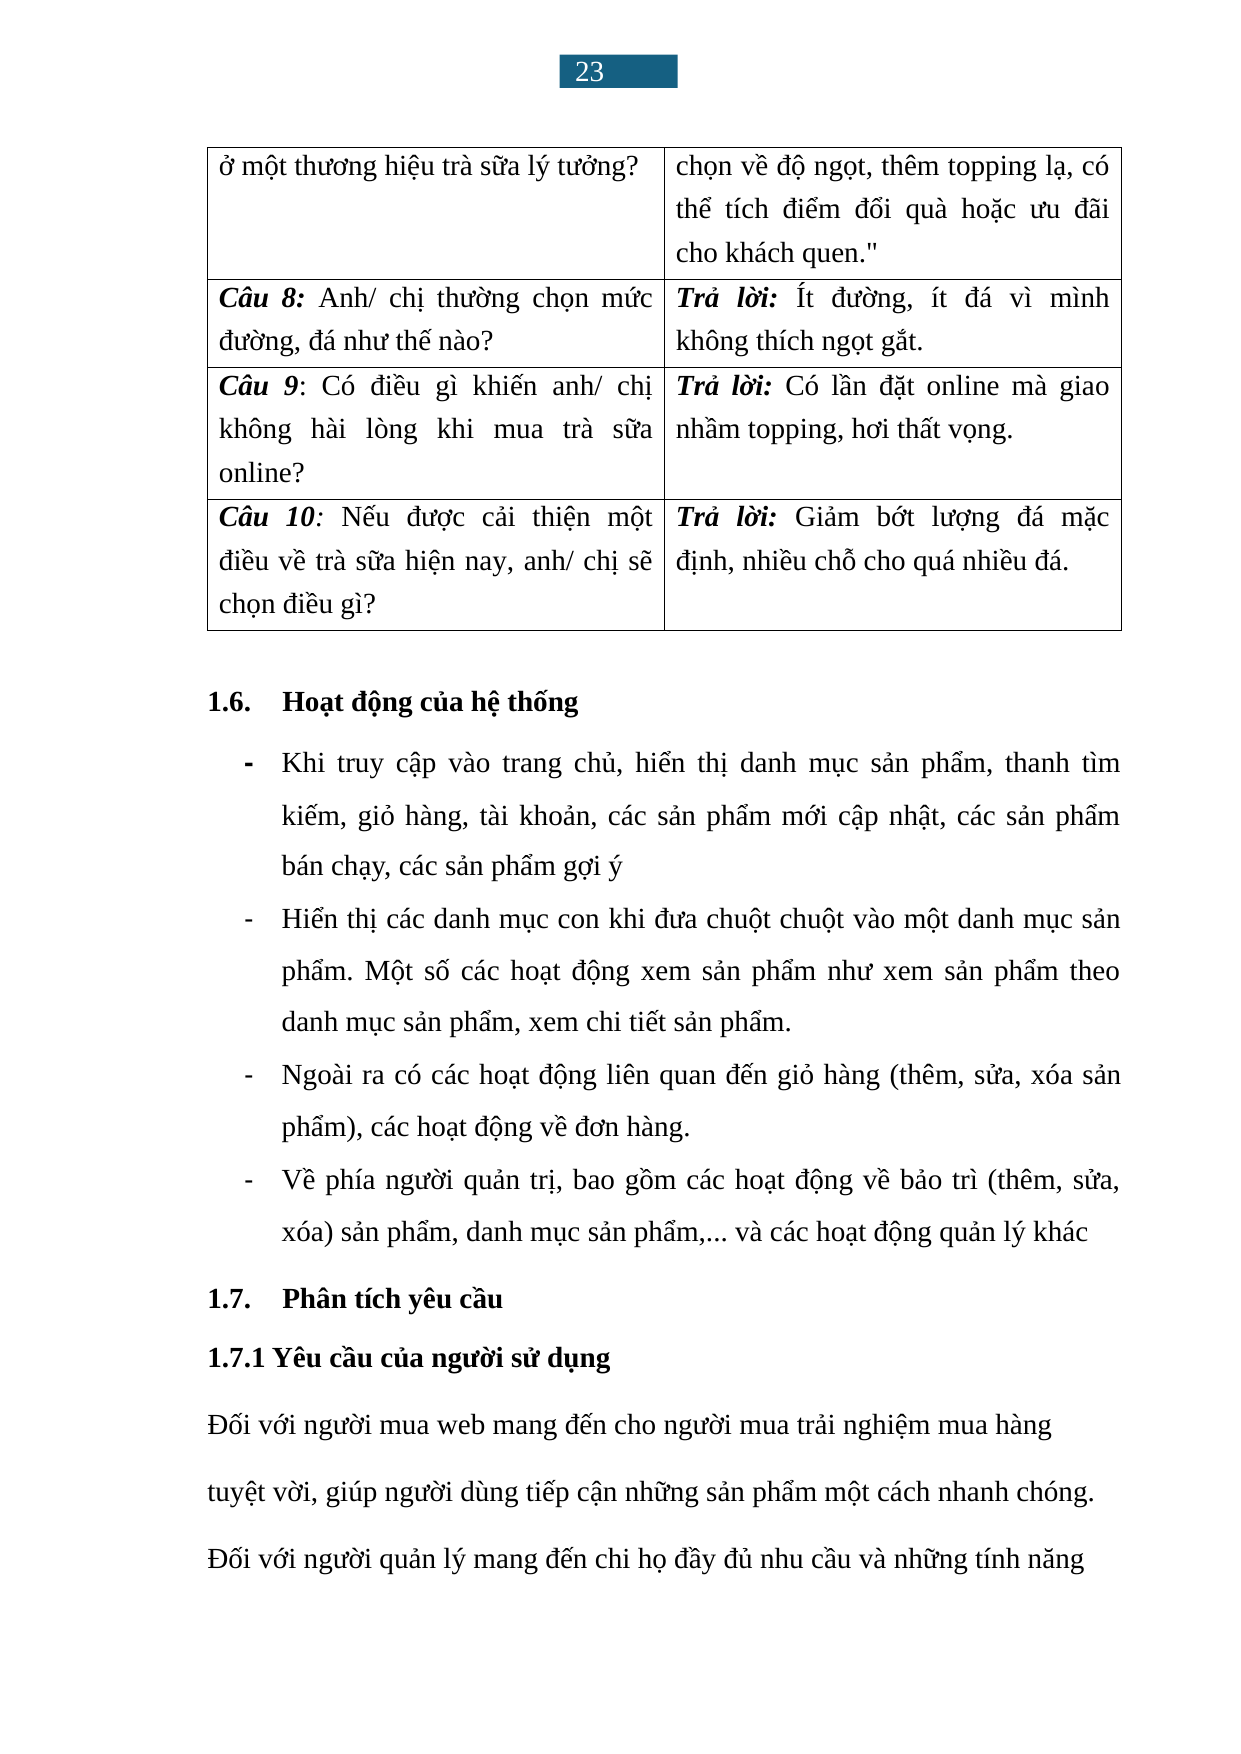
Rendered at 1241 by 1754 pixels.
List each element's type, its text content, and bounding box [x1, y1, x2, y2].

text Đối với người quản lý mang đến chi họ đầy đủ nhu cầu và những tính năng [207, 1541, 1122, 1575]
list Ngoài ra có các hoạt động liên quan đến giỏ hàng (thêm, sửa, xóa sản phẩm), các hoạt động về đơn hàng. [244, 1054, 1122, 1143]
list Khi truy cập vào trang chủ, hiển thị danh mục sản phẩm, thanh tìm kiếm, giỏ hàng, tài khoản, các sản phẩm mới cập nhật, các sản phẩm bán chạy, các sản phẩm gợi ý [244, 743, 1122, 882]
subtitle Hoạt động của hệ thống [207, 684, 1122, 717]
text 1.7.1 Yêu cầu của người sử dụng [207, 1340, 1122, 1374]
table_cell Trả lời: Giảm bớt lượng đá mặc định, nhiều chỗ cho quá nhiều đá. [665, 500, 1121, 630]
table_cell Câu 8: Anh/ chị thường chọn mức đường, đá như thế nào? [208, 280, 664, 367]
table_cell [208, 148, 664, 279]
text Đối với người mua web mang đến cho người mua trải nghiệm mua hàng [207, 1407, 1122, 1441]
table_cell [665, 148, 1121, 279]
subtitle Phân tích yêu cầu [207, 1282, 1122, 1315]
table_cell Câu 10: Nếu được cải thiện một điều về trà sữa hiện nay, anh/ chị sẽ chọn điều gì? [208, 500, 664, 630]
table_cell Câu 9: Có điều gì khiến anh/ chị không hài lòng khi mua trà sữa online? [208, 368, 664, 498]
table_cell Trả lời: Có lần đặt online mà giao nhầm topping, hơi thất vọng. [665, 368, 1121, 498]
list Về phía người quản trị, bao gồm các hoạt động về bảo trì (thêm, sửa, xóa) sản phẩm, danh mục sản phẩm,... và các hoạt động quản lý khác [244, 1159, 1122, 1248]
text tuyệt vời, giúp người dùng tiếp cận những sản phẩm một cách nhanh chóng. [207, 1474, 1122, 1508]
list Hiển thị các danh mục con khi đưa chuột chuột vào một danh mục sản phẩm. Một số các hoạt động xem sản phẩm như xem sản phẩm theo danh mục sản phẩm, xem chi tiết sản phẩm. [244, 898, 1122, 1037]
table_cell Trả lời: Ít đường, ít đá vì mình không thích ngọt gắt. [665, 280, 1121, 367]
